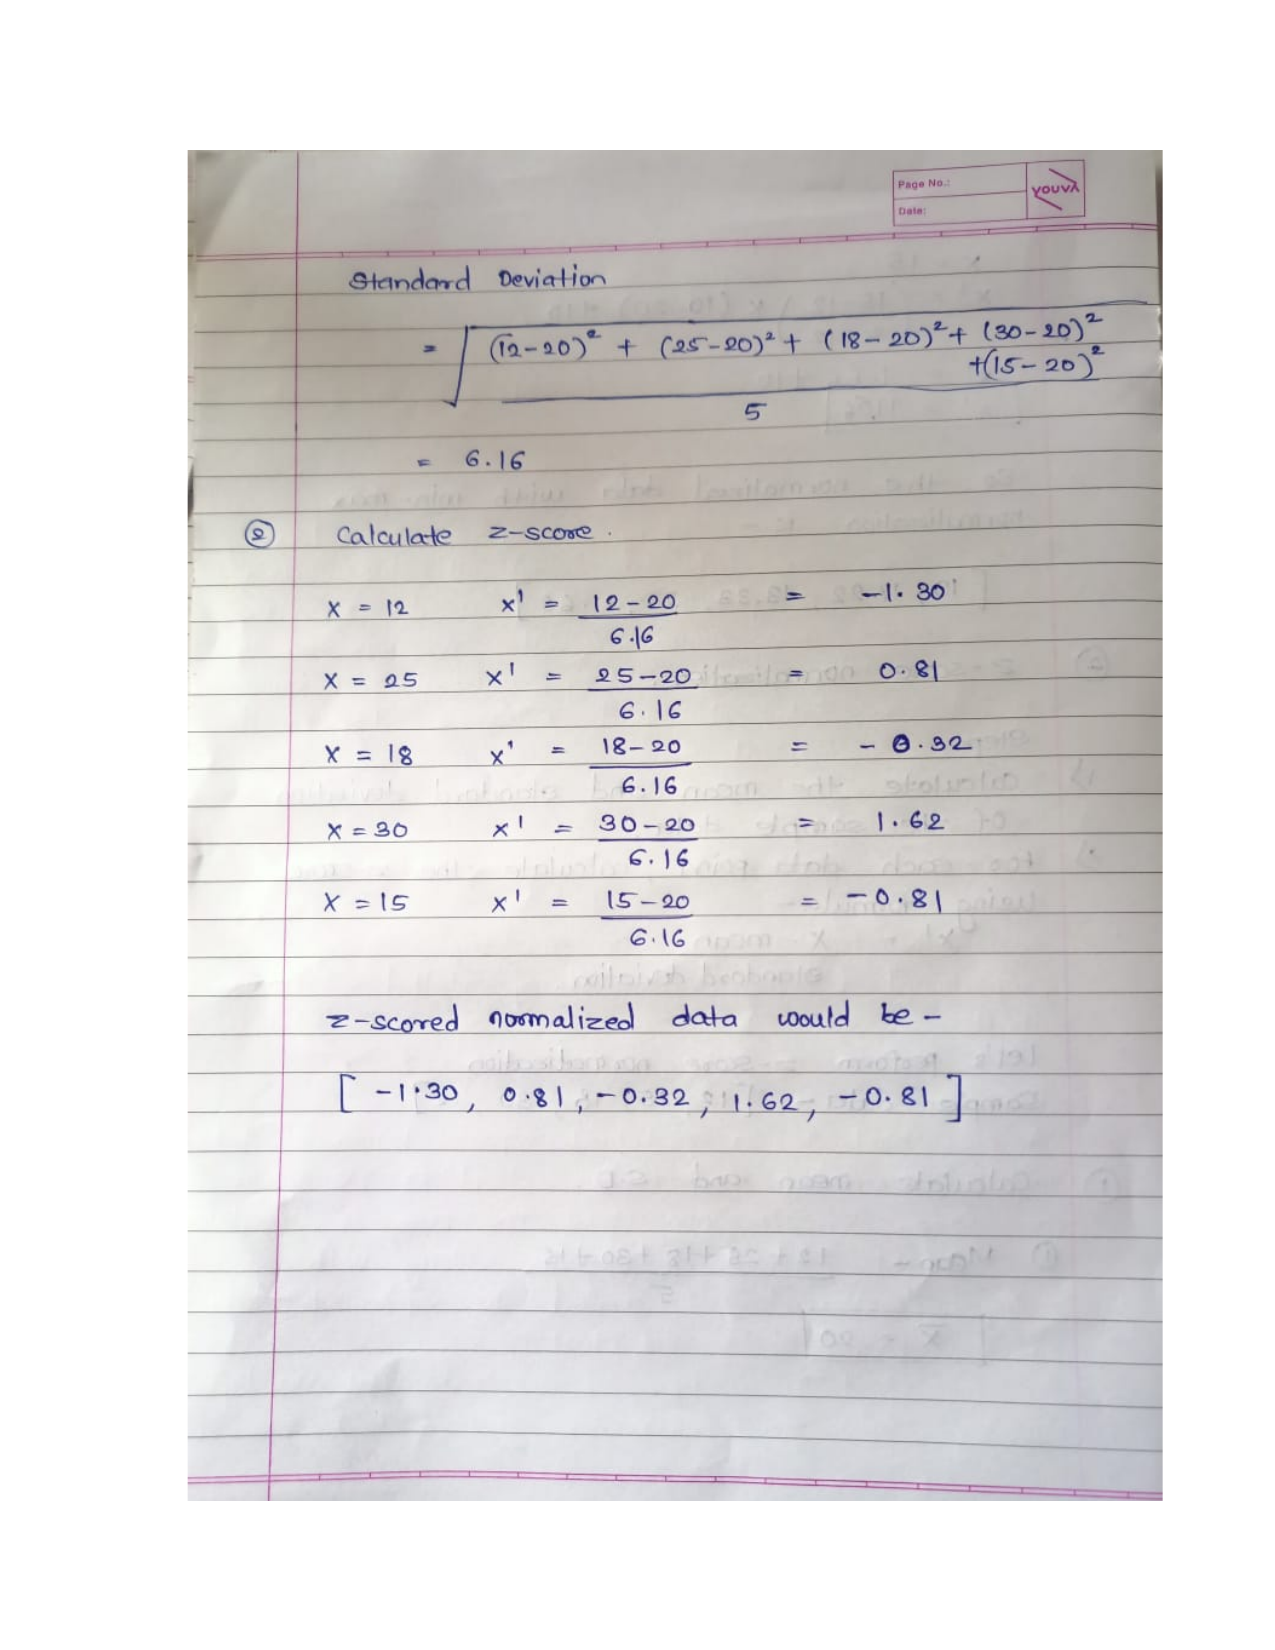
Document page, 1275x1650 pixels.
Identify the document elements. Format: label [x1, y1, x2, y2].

picture [187, 150, 1163, 1501]
